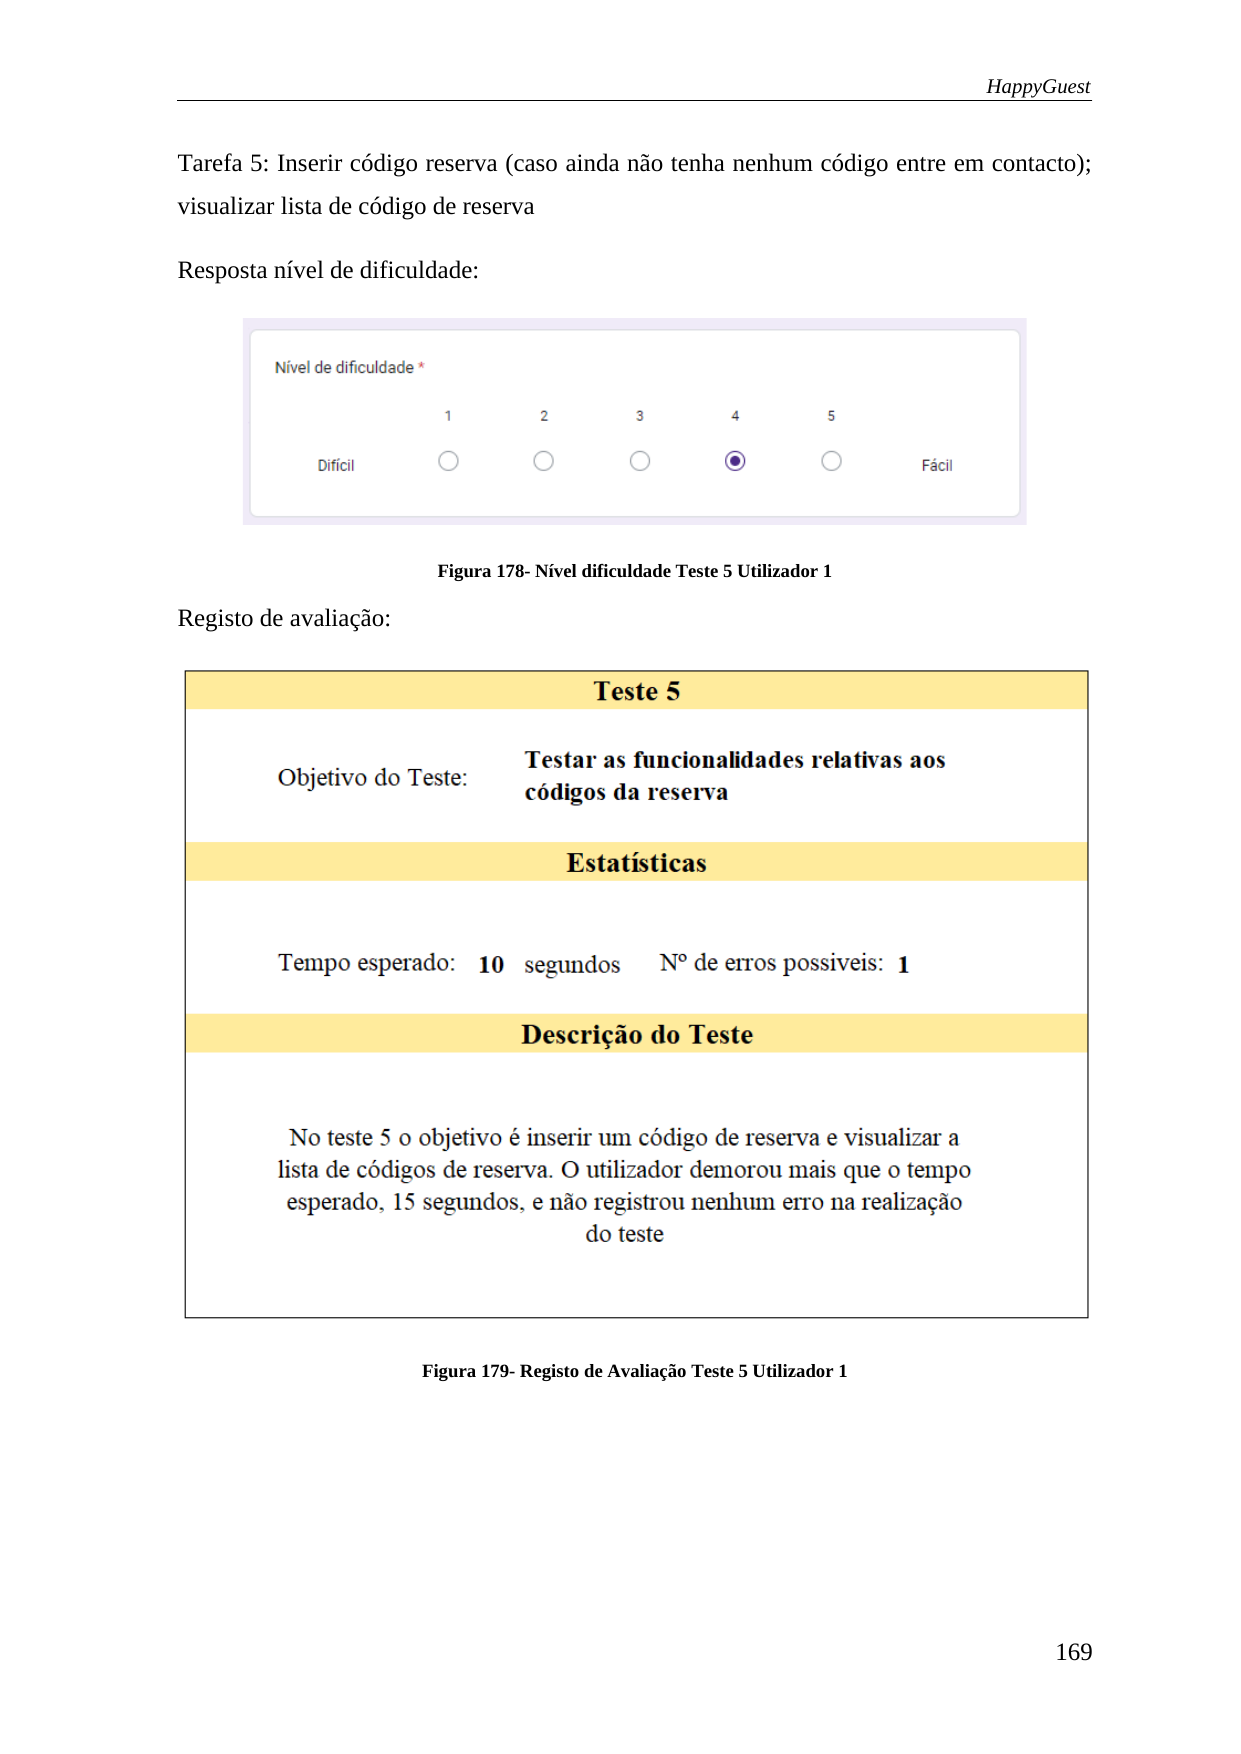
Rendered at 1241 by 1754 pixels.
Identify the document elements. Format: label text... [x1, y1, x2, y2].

text Tarefa 5: Inserir código reserva (caso ainda não tenha nenhum código entre em contacto); visualizar lista de código de reserva [177, 148, 1092, 219]
picture [242, 318, 1027, 525]
text Registo de avaliação: [177, 603, 1092, 631]
text Resposta nível de dificuldade: [177, 255, 1092, 283]
picture [177, 666, 1093, 1325]
